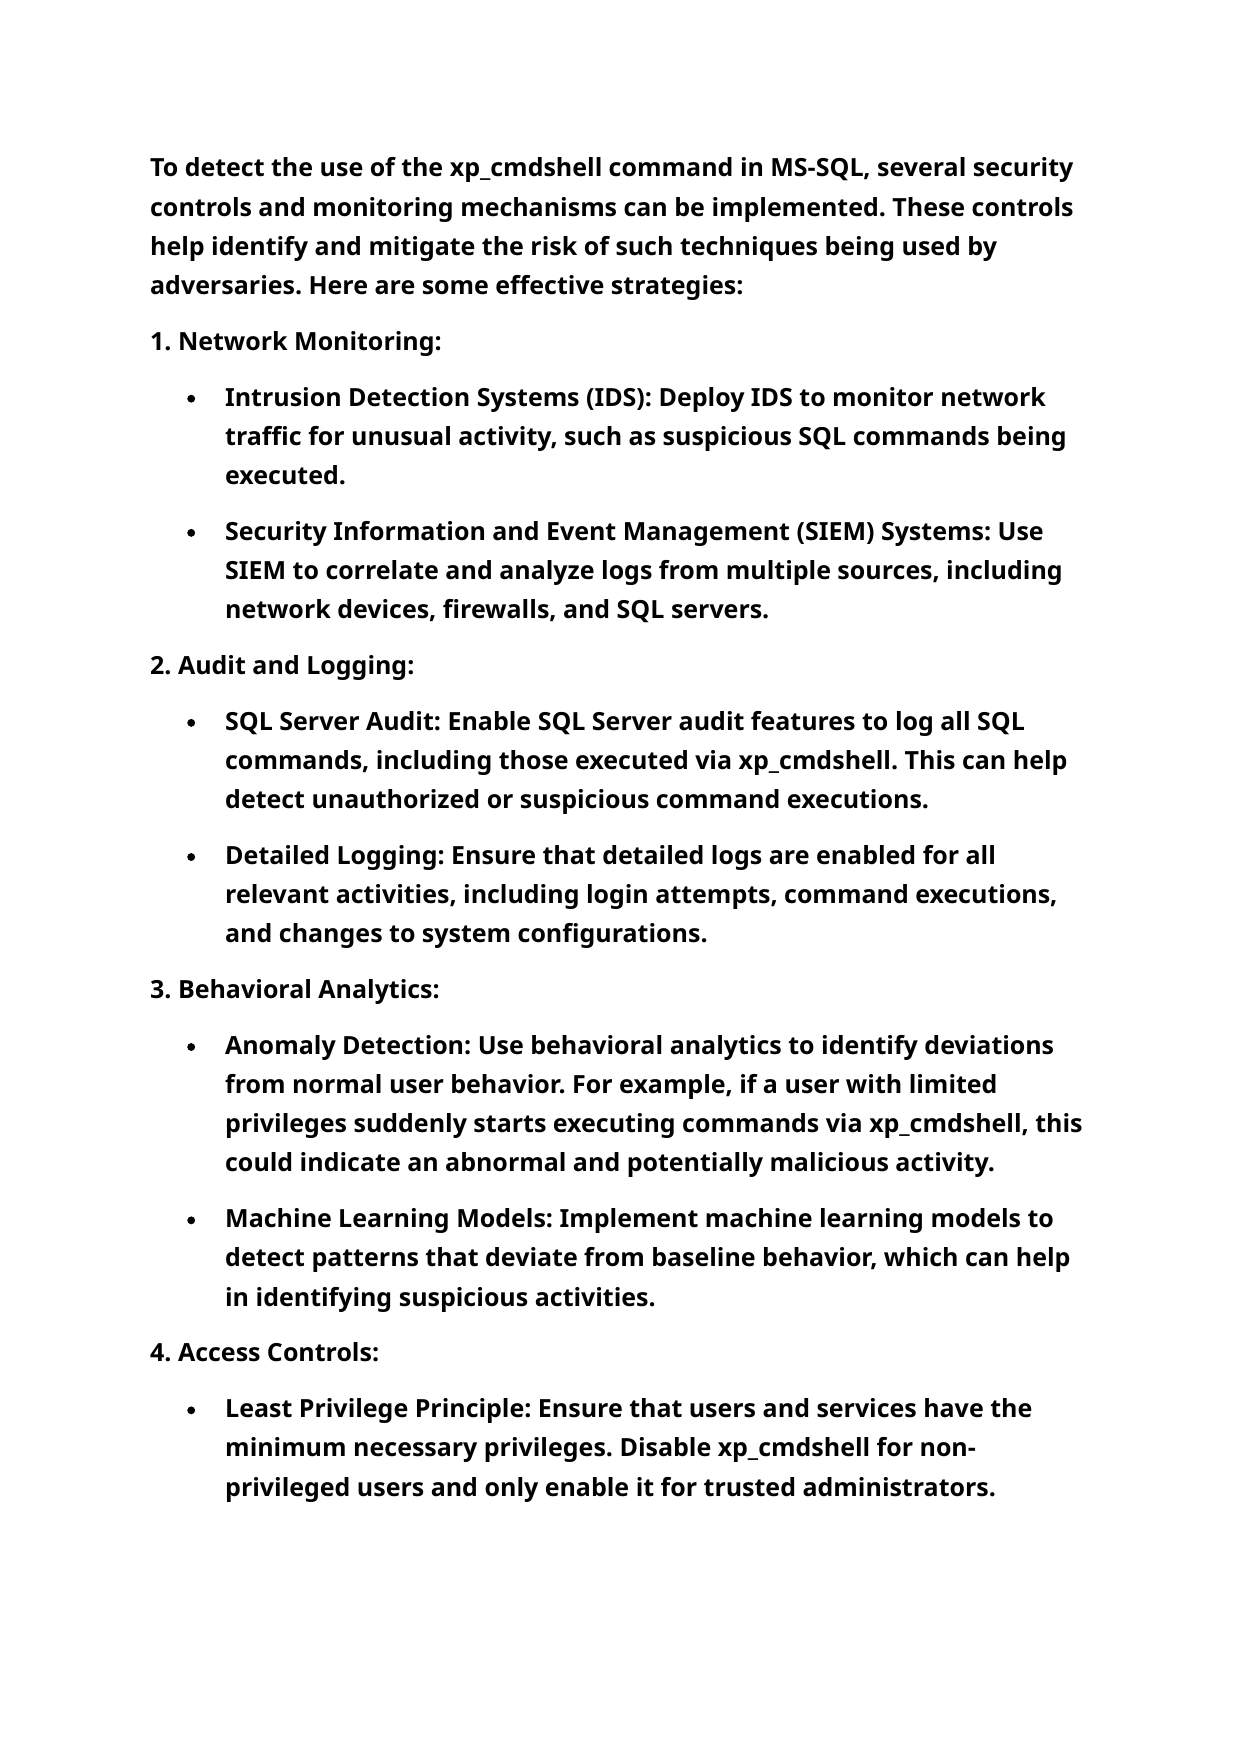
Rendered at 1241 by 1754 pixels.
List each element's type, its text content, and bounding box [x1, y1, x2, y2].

text 2. Audit and Logging: [150, 647, 1090, 682]
list Least Privilege Principle: Ensure that users and services have the minimum necessary privileges. Disable xp_cmdshell for non-privileged users and only enable it for trusted administrators. [187, 1391, 1090, 1503]
list Intrusion Detection Systems (IDS): Deploy IDS to monitor network traffic for unusual activity, such as suspicious SQL commands being executed. [187, 379, 1090, 492]
list SQL Server Audit: Enable SQL Server audit features to log all SQL commands, including those executed via xp_cmdshell. This can help detect unauthorized or suspicious command executions. [187, 703, 1090, 816]
text 3. Behavioral Analytics: [150, 972, 1090, 1006]
text 1. Network Monitoring: [150, 323, 1090, 357]
list Detailed Logging: Ensure that detailed logs are enabled for all relevant activities, including login attempts, command executions, and changes to system configurations. [187, 837, 1090, 950]
list Anomaly Detection: Use behavioral analytics to identify deviations from normal user behavior. For example, if a user with limited privileges suddenly starts executing commands via xp_cmdshell, this could indicate an abnormal and potentially malicious activity. [187, 1027, 1090, 1179]
text 4. Access Controls: [150, 1335, 1090, 1369]
list Security Information and Event Management (SIEM) Systems: Use SIEM to correlate and analyze logs from multiple sources, including network devices, firewalls, and SQL servers. [187, 513, 1090, 626]
text To detect the use of the xp_cmdshell command in MS-SQL, several security controls and monitoring mechanisms can be implemented. These controls help identify and mitigate the risk of such techniques being used by adversaries. Here are some effective strategies: [150, 150, 1090, 302]
list Machine Learning Models: Implement machine learning models to detect patterns that deviate from baseline behavior, which can help in identifying suspicious activities. [187, 1201, 1090, 1313]
